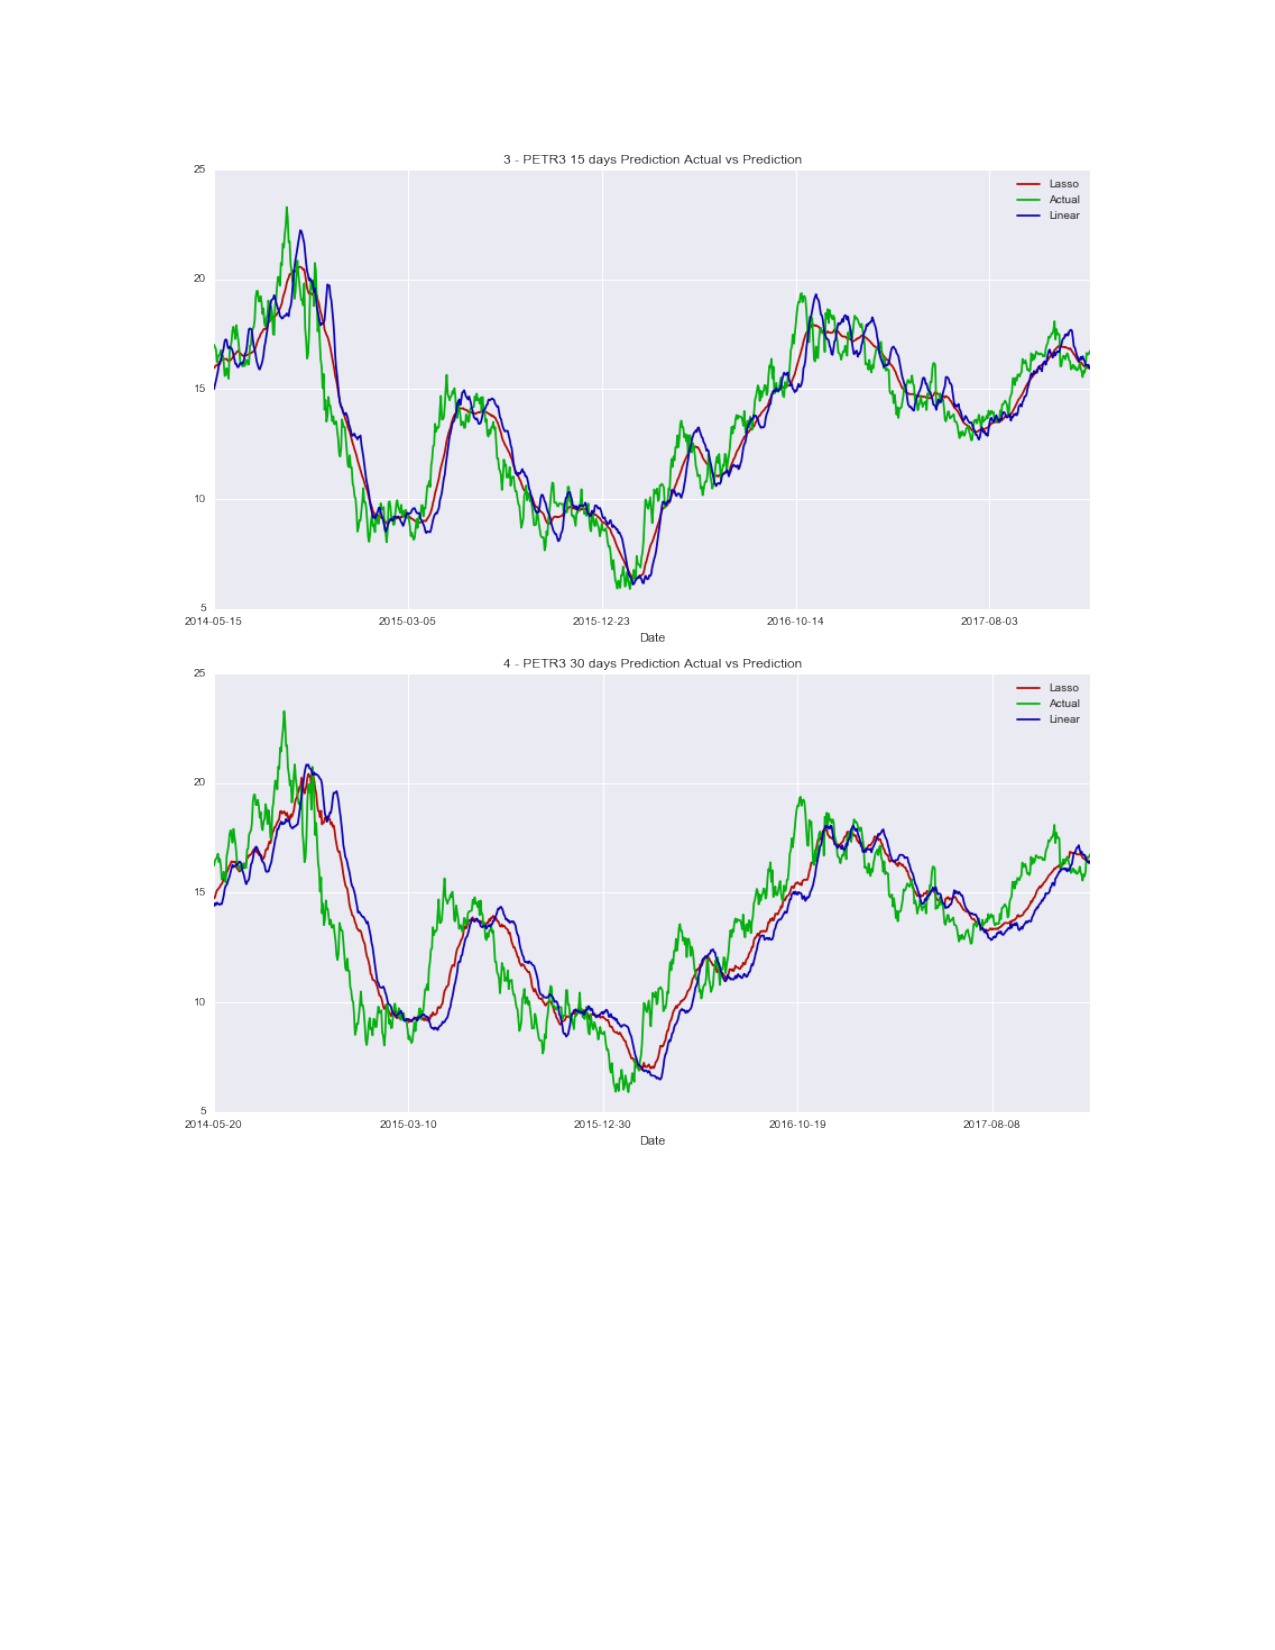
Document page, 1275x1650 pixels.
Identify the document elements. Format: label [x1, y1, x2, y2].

picture [177, 147, 1098, 1155]
